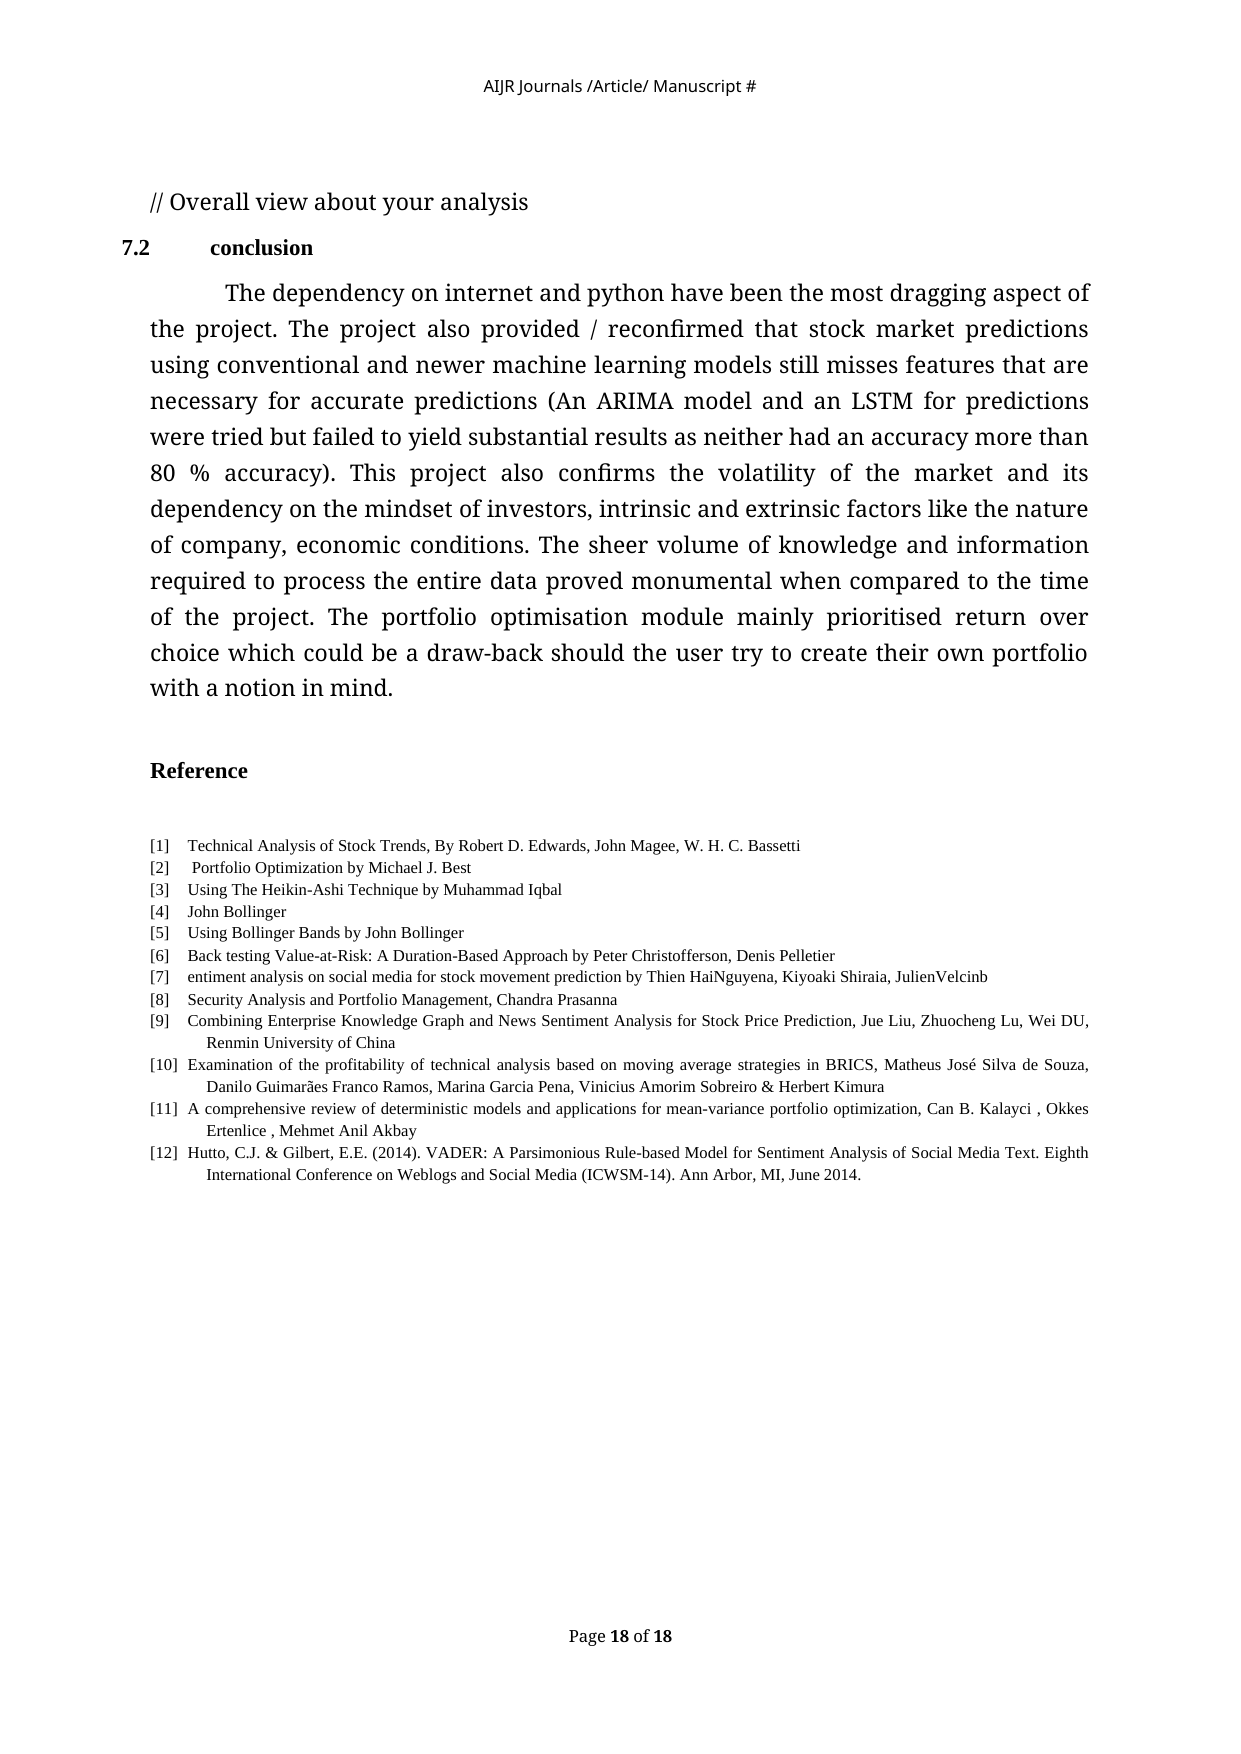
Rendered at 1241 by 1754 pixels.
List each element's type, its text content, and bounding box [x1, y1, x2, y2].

list A comprehensive review of deterministic models and applications for mean-variance portfolio optimization, Can B. Kalayci , Okkes Ertenlice , Mehmet Anil Akbay [150, 1099, 1090, 1140]
list Security Analysis and Portfolio Management, Chandra Prasanna [150, 989, 1090, 1008]
list Combining Enterprise Knowledge Graph and News Sentiment Analysis for Stock Price Prediction, Jue Liu, Zhuocheng Lu, Wei DU, Renmin University of China [150, 1011, 1090, 1052]
list Hutto, C.J. & Gilbert, E.E. (2014). VADER: A Parsimonious Rule-based Model for Sentiment Analysis of Social Media Text. Eighth International Conference on Weblogs and Social Media (ICWSM-14). Ann Arbor, MI, June 2014. [150, 1143, 1090, 1184]
list Using Bollinger Bands by John Bollinger [150, 923, 1090, 942]
subtitle Reference [150, 757, 1090, 783]
subtitle conclusion [150, 234, 1090, 261]
list Using The Heikin-Ashi Technique by Muhammad Iqbal [150, 879, 1090, 898]
text The dependency on internet and python have been the most dragging aspect of the project. The project also provided / reconfirmed that stock market predictions using conventional and newer machine learning models still misses features that are necessary for accurate predictions (An ARIMA model and an LSTM for predictions were tried but failed to yield substantial results as neither had an accuracy more than 80 % accuracy). This project also confirms the volatility of the market and its dependency on the mindset of investors, intrinsic and extrinsic factors like the nature of company, economic conditions. The sheer volume of knowledge and information required to process the entire data proved monumental when compared to the time of the project. The portfolio optimisation module mainly prioritised return over choice which could be a draw-back should the user try to create their own portfolio with a notion in mind. [150, 277, 1090, 704]
list John Bollinger [150, 901, 1090, 921]
list Portfolio Optimization by Michael J. Best [150, 857, 1090, 877]
list entiment analysis on social media for stock movement prediction by Thien HaiNguyena, Kiyoaki Shiraia, JulienVelcinb [150, 967, 1090, 986]
text // Overall view about your analysis [150, 186, 1090, 217]
list Examination of the profitability of technical analysis based on moving average strategies in BRICS, Matheus José Silva de Souza, Danilo Guimarães Franco Ramos, Marina Garcia Pena, Vinicius Amorim Sobreiro & Herbert Kimura [150, 1055, 1090, 1096]
list Technical Analysis of Stock Trends, By Robert D. Edwards, John Magee, W. H. C. Bassetti [150, 835, 1090, 854]
list Back testing Value-at-Risk: A Duration-Based Approach by Peter Christofferson, Denis Pelletier [150, 945, 1090, 964]
